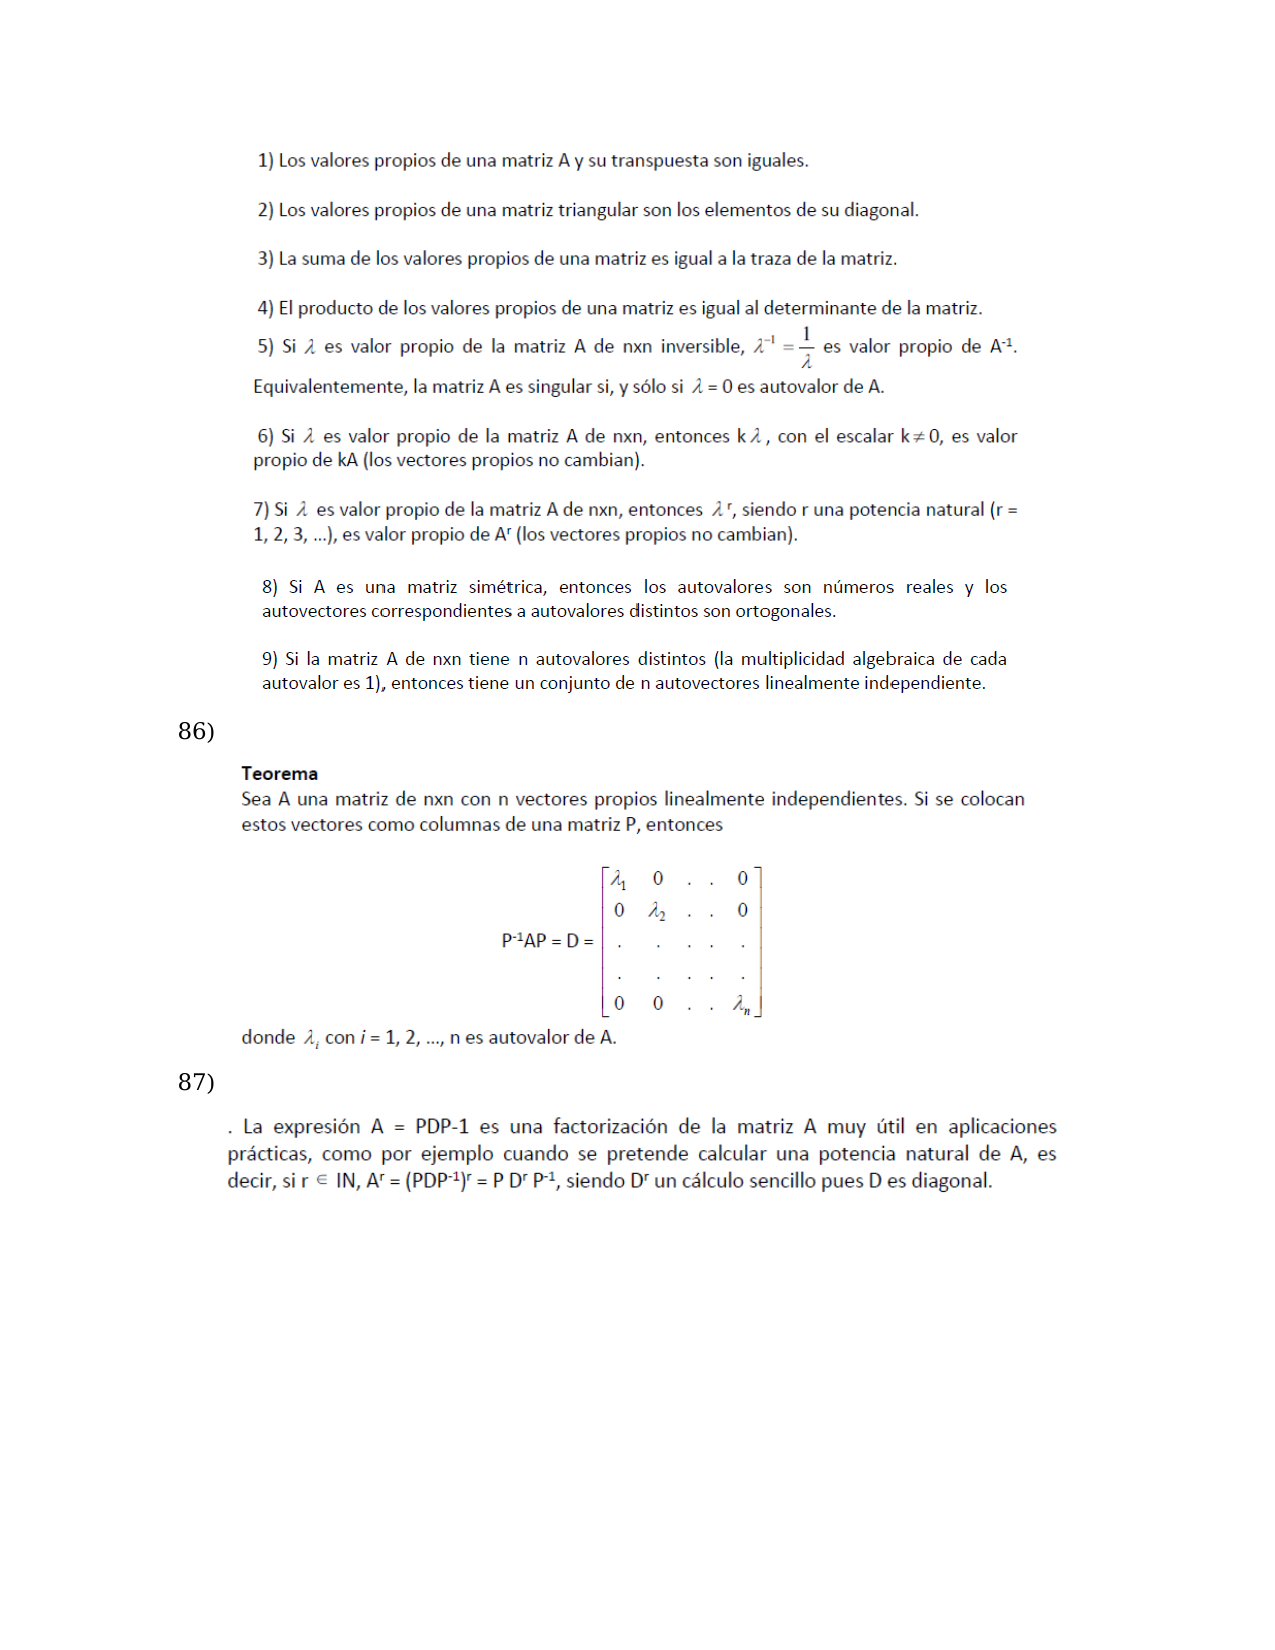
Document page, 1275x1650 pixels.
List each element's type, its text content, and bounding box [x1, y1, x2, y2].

text 86) [177, 717, 1098, 744]
picture [251, 147, 1024, 554]
picture [215, 1113, 1060, 1200]
text 87) [177, 1067, 1098, 1095]
picture [256, 572, 1019, 698]
picture [240, 762, 1035, 1049]
